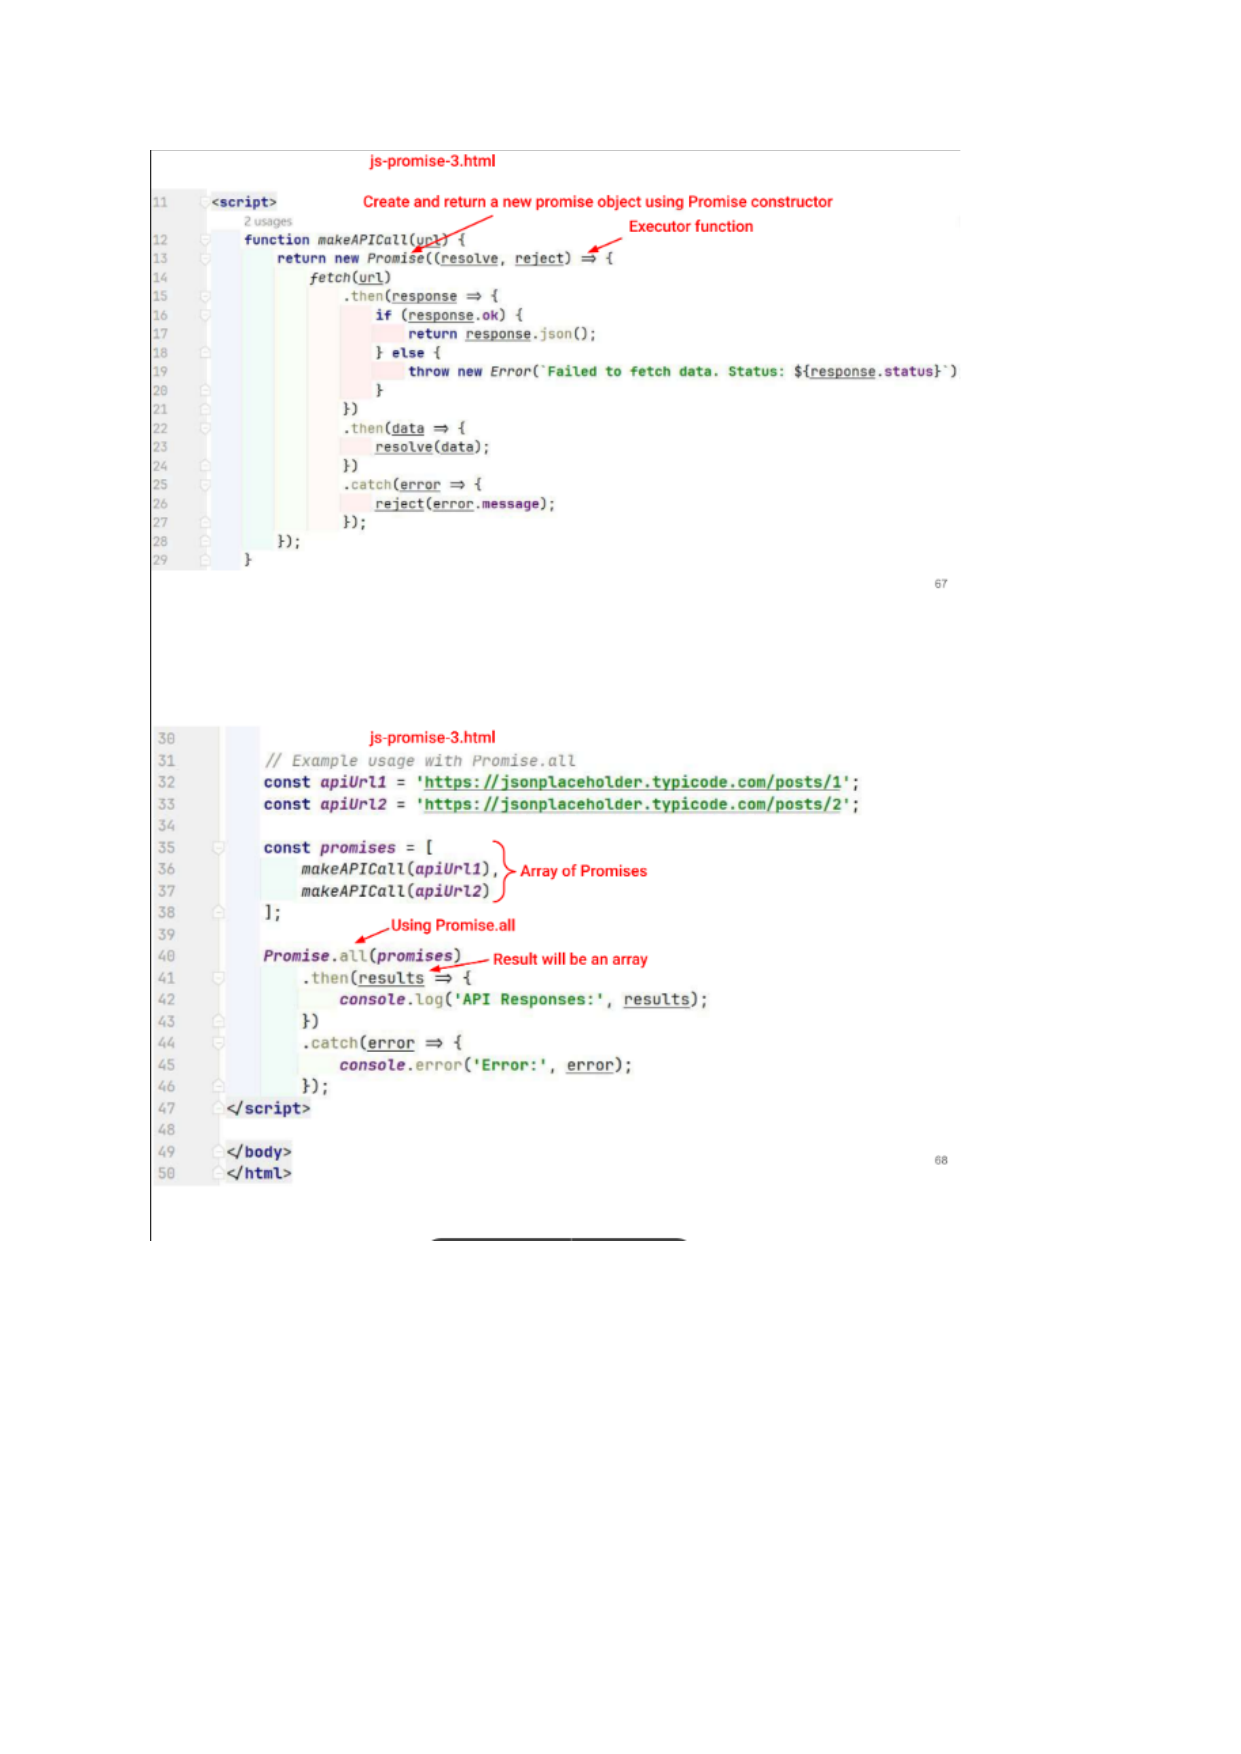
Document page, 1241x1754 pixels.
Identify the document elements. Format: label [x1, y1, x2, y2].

picture [150, 150, 961, 1241]
